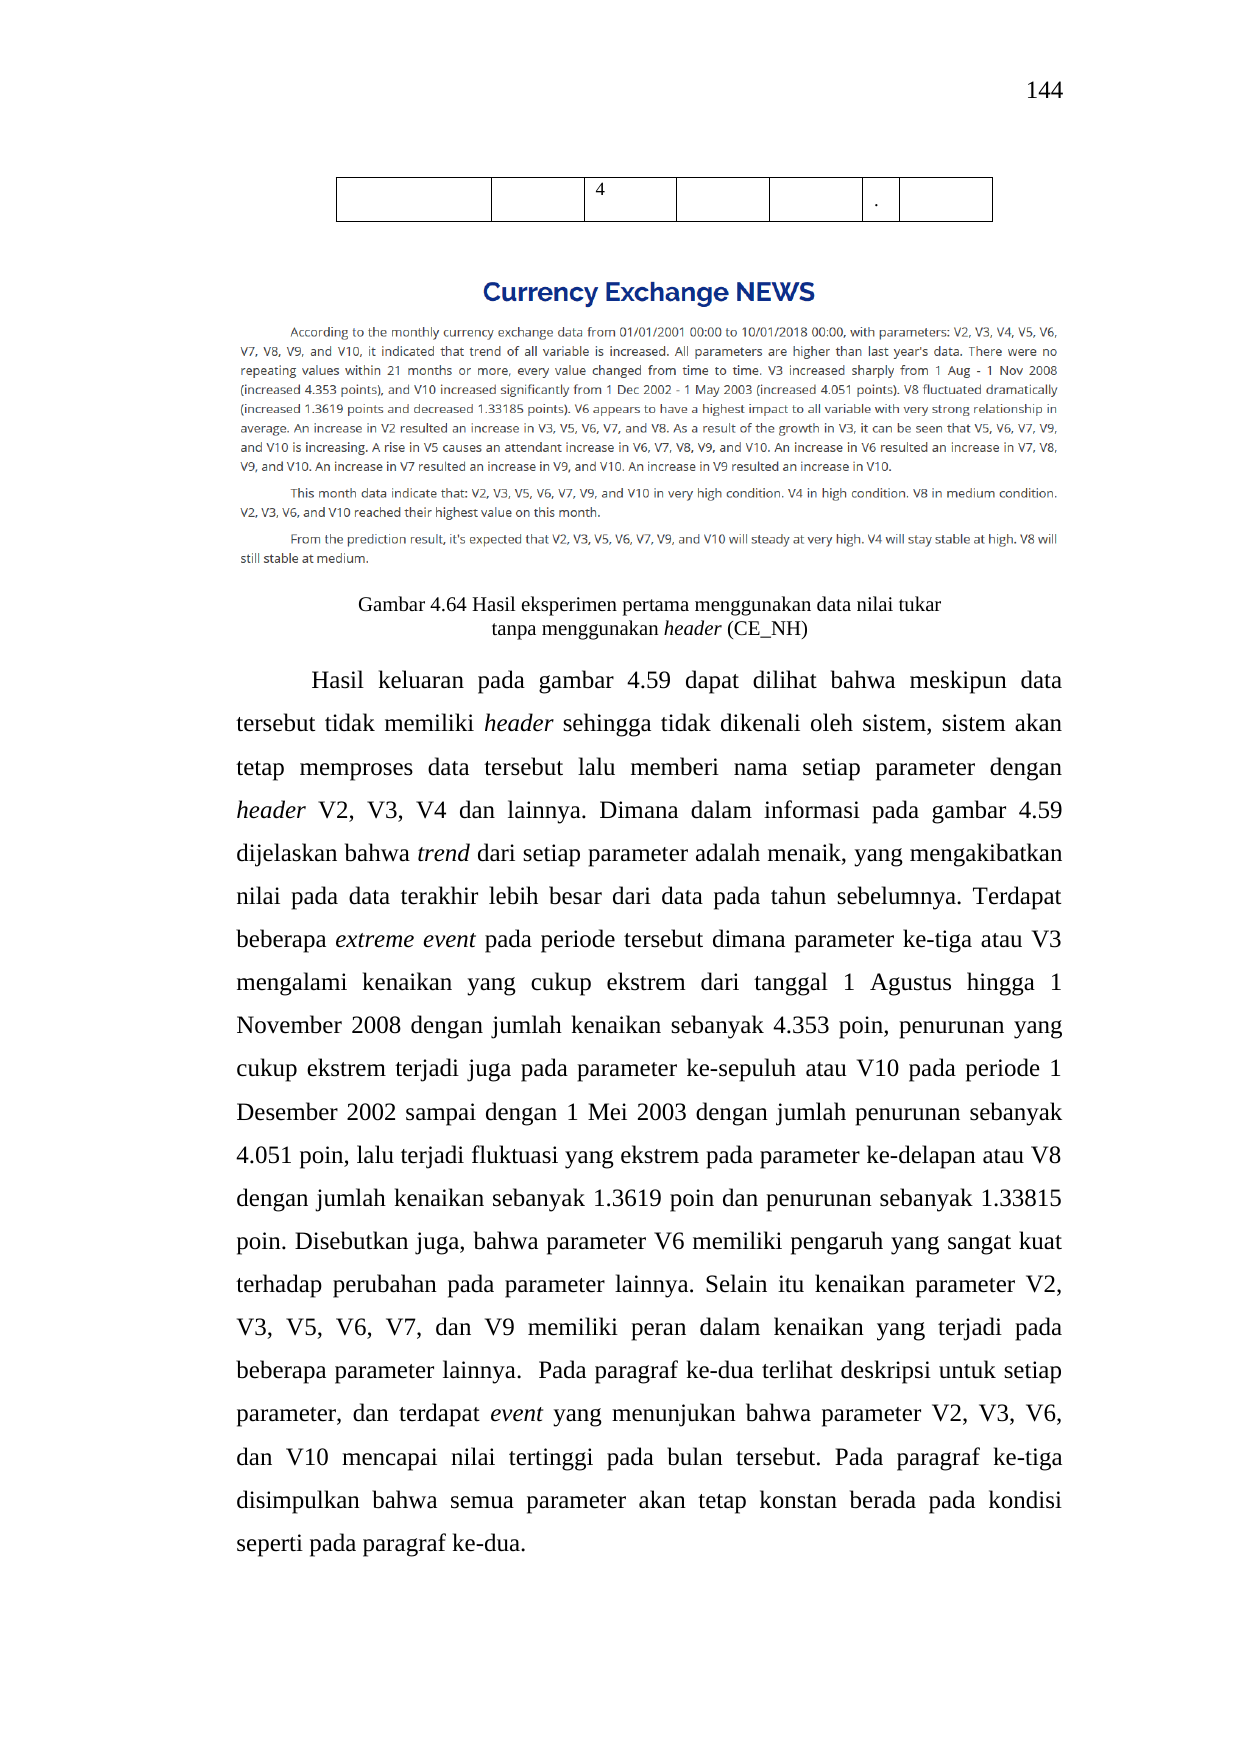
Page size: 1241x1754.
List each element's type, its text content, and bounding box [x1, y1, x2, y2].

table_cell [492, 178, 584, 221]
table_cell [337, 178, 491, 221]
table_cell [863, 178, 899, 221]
text Hasil keluaran pada gambar 4.59 dapat dilihat bahwa meskipun data tersebut tidak memiliki header sehingga tidak dikenali oleh sistem, sistem akan tetap memproses data tersebut lalu memberi nama setiap parameter dengan header V2, V3, V4 dan lainnya. Dimana dalam informasi pada gambar 4.59 dijelaskan bahwa trend dari setiap parameter adalah menaik, yang mengakibatkan nilai pada data terakhir lebih besar dari data pada tahun sebelumnya. Terdapat beberapa extreme event pada periode tersebut dimana parameter ke-tiga atau V3 mengalami kenaikan yang cukup ekstrem dari tanggal 1 Agustus hingga 1 November 2008 dengan jumlah kenaikan sebanyak 4.353 poin, penurunan yang cukup ekstrem terjadi juga pada parameter ke-sepuluh atau V10 pada periode 1 Desember 2002 sampai dengan 1 Mei 2003 dengan jumlah penurunan sebanyak 4.051 poin, lalu terjadi fluktuasi yang ekstrem pada parameter ke-delapan atau V8 dengan jumlah kenaikan sebanyak 1.3619 poin dan penurunan sebanyak 1.33815 poin. Disebutkan juga, bahwa parameter V6 memiliki pengaruh yang sangat kuat terhadap perubahan pada parameter lainnya. Selain itu kenaikan parameter V2, V3, V5, V6, V7, dan V9 memiliki peran dalam kenaikan yang terjadi pada beberapa parameter lainnya. Pada paragraf ke-dua terlihat deskripsi untuk setiap parameter, dan terdapat event yang menunjukan bahwa parameter V2, V3, V6, dan V10 mencapai nilai tertinggi pada bulan tersebut. Pada paragraf ke-tiga disimpulkan bahwa semua parameter akan tetap konstan berada pada kondisi seperti pada paragraf ke-dua. [236, 665, 1063, 1557]
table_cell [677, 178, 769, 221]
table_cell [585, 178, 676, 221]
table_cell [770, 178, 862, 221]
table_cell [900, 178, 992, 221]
picture [236, 277, 1063, 566]
